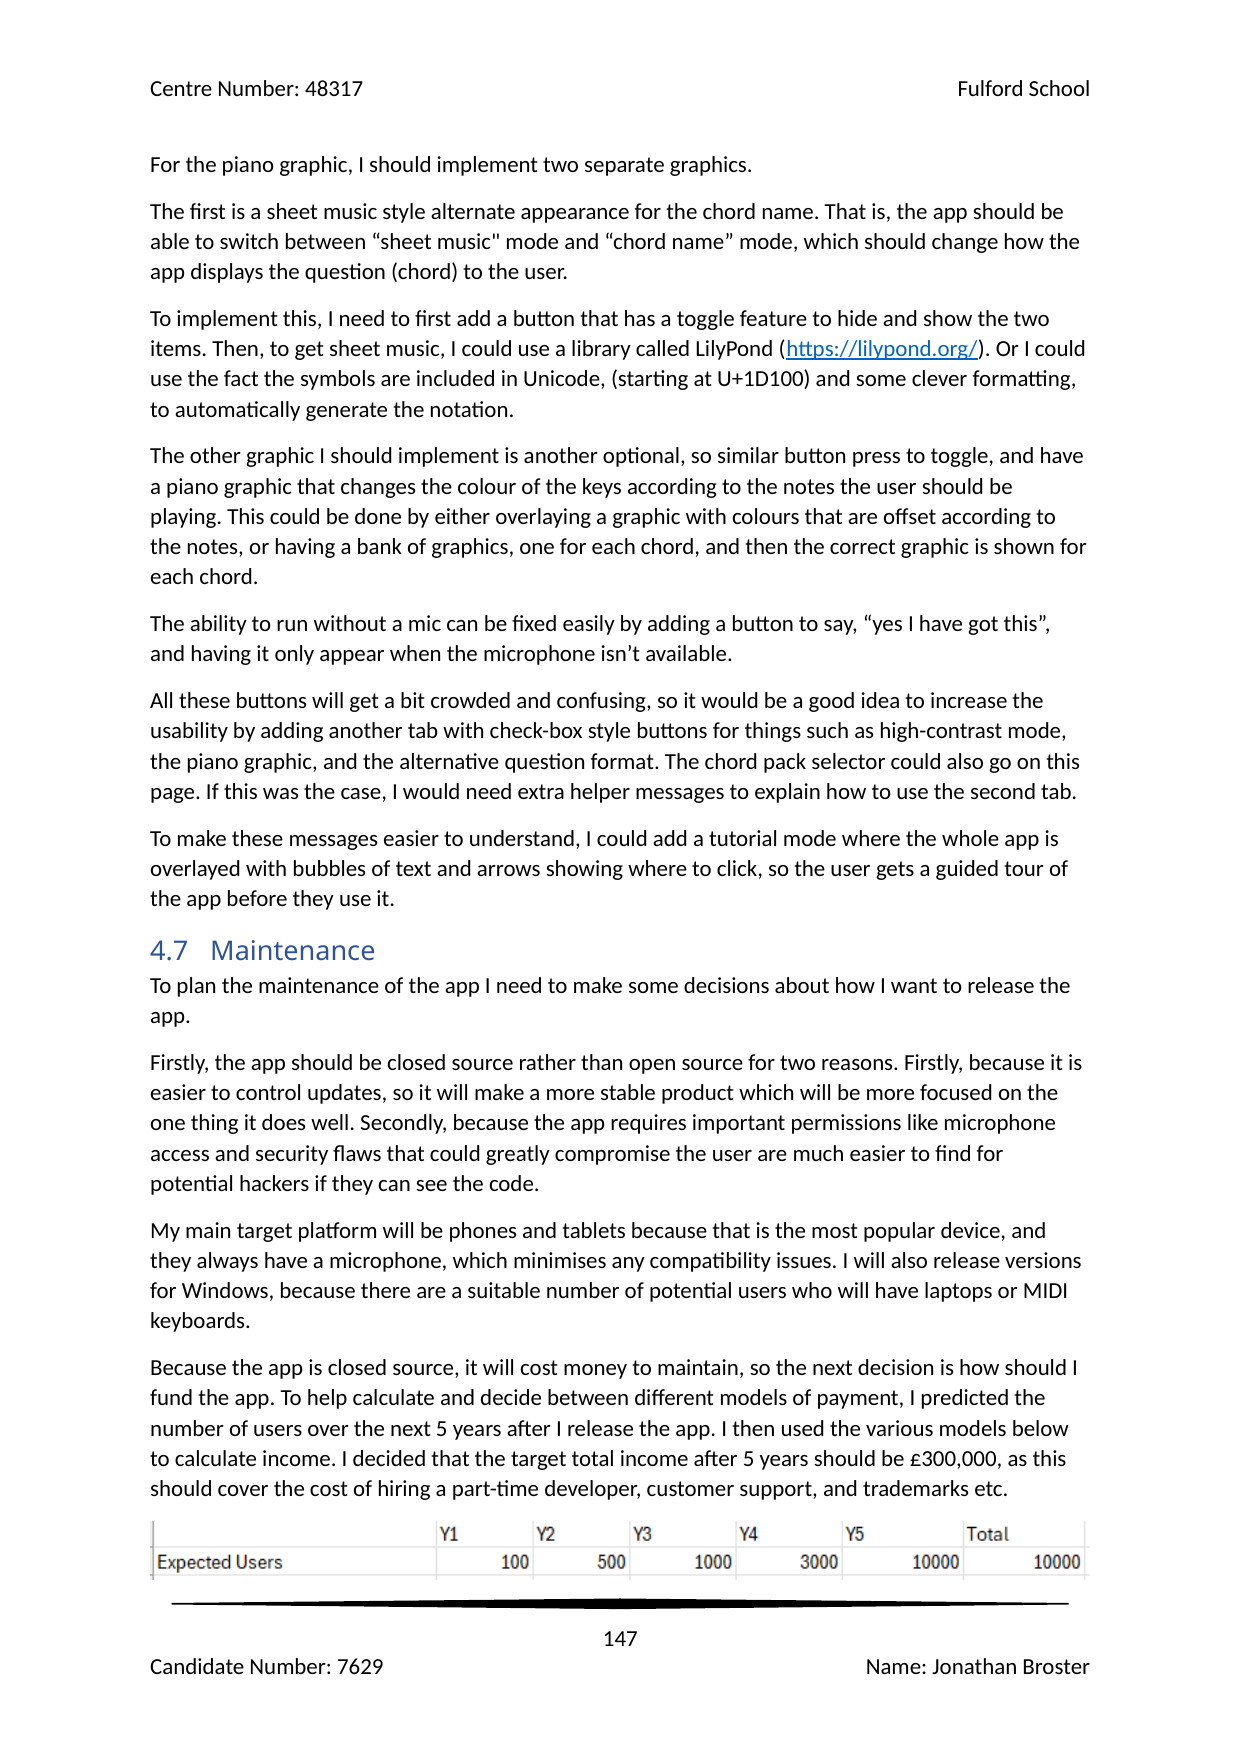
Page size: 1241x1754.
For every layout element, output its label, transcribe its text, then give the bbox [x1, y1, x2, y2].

text The ability to run without a mic can be fixed easily by adding a button to say, “yes I have got this”, and having it only appear when the microphone isn’t available. [150, 609, 1090, 668]
subtitle Maintenance [150, 931, 1090, 968]
text All these buttons will get a bit crowded and confusing, so it would be a good idea to increase the usability by adding another tab with check-box style buttons for things such as high-contrast mode, the piano graphic, and the alternative question format. The chord pack selector could also go on this page. If this was the case, I would need extra helper messages to explain how to use the second tab. [150, 686, 1090, 805]
picture [150, 1521, 1091, 1580]
text To make these messages easier to understand, I could add a tutorial mode where the whole app is overlayed with bubbles of text and arrows showing where to click, so the user gets a guided tour of the app before they use it. [150, 824, 1090, 912]
text To plan the maintenance of the app I need to make some decisions about how I want to release the app. [150, 971, 1090, 1029]
text The other graphic I should implement is another optional, so similar button press to toggle, and have a piano graphic that changes the colour of the keys according to the notes the user should be playing. This could be done by either overlaying a graphic with colours that are offset according to the notes, or having a bank of graphics, one for each chord, and then the correct graphic is shown for each chord. [150, 442, 1090, 591]
text The first is a sheet music style alternate appearance for the chord name. That is, the app should be able to switch between “sheet music" mode and “chord name” mode, which should change how the app displays the question (chord) to the user. [150, 197, 1090, 285]
text Firstly, the app should be closed source rather than open source for two reasons. Firstly, because it is easier to control updates, so it will make a more stable product which will be more focused on the one thing it does well. Secondly, because the app requires important permissions like microphone access and security flaws that could greatly compromise the user are much easier to find for potential hackers if they can see the code. [150, 1048, 1090, 1197]
text To implement this, I need to first add a button that has a toggle feature to hide and show the two items. Then, to get sheet music, I could use a library called LilyPond (https://lilypond.org/). Or I could use the fact the symbols are included in Unicode, (starting at U+1D100) and some clever formatting, to automatically generate the notation. [150, 304, 1090, 423]
text My main target platform will be phones and tablets because that is the most popular device, and they always have a microphone, which minimises any compatibility issues. I will also release versions for Windows, because there are a suitable number of potential users who will have laptops or MIDI keyboards. [150, 1216, 1090, 1334]
text Because the app is closed source, it will cost money to maintain, so the next decision is how should I fund the app. To help calculate and decide between different models of payment, I predicted the number of users over the next 5 years after I release the app. I then used the various models below to calculate income. I decided that the target total income after 5 years should be £300,000, as this should cover the cost of hiring a part-time developer, customer support, and trademarks etc. [150, 1353, 1090, 1502]
text For the piano graphic, I should implement two separate graphics. [150, 150, 1090, 178]
